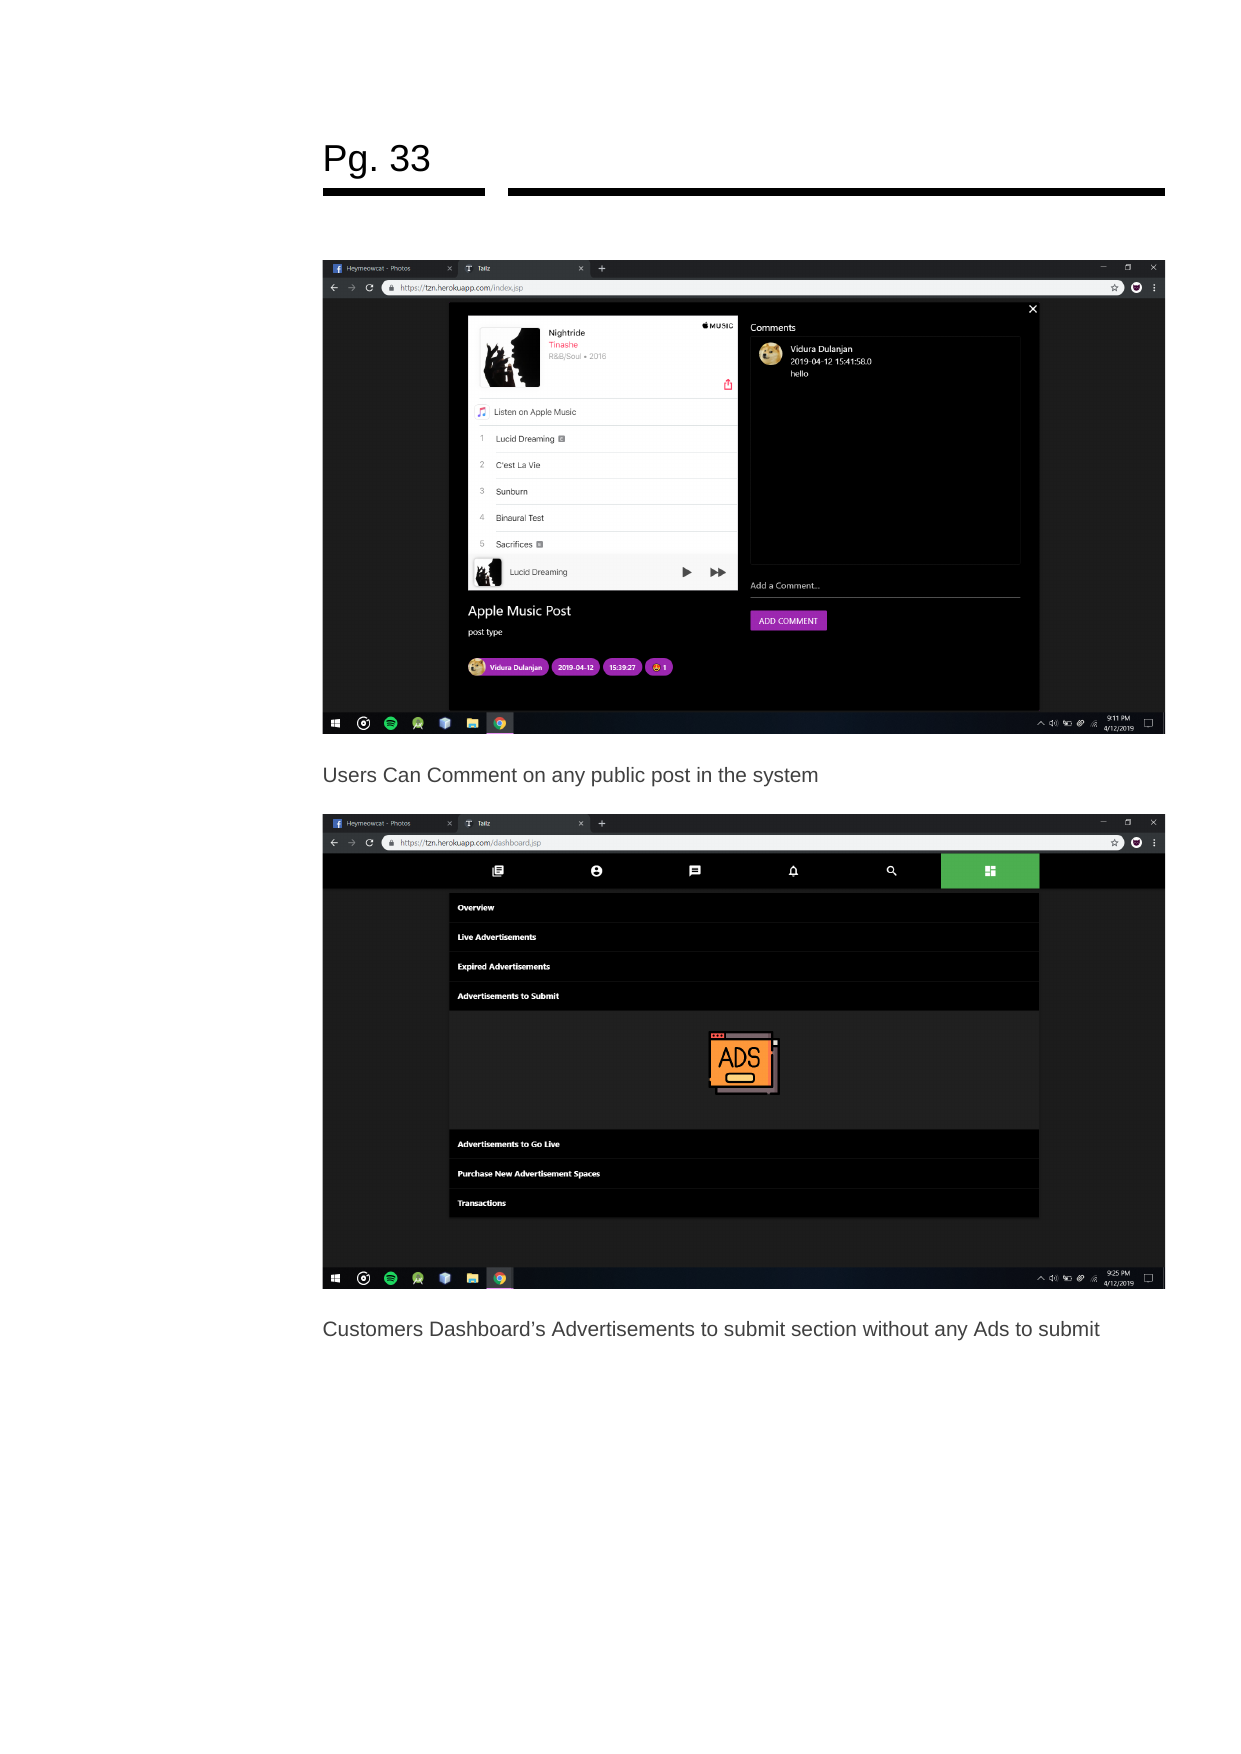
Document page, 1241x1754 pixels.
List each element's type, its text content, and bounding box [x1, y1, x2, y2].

picture [322, 260, 1166, 734]
picture [322, 814, 1166, 1289]
text Customers Dashboard’s Advertisements to submit section without any Ads to submit [322, 1317, 1165, 1341]
text Users Can Comment on any public post in the system [322, 762, 1165, 786]
